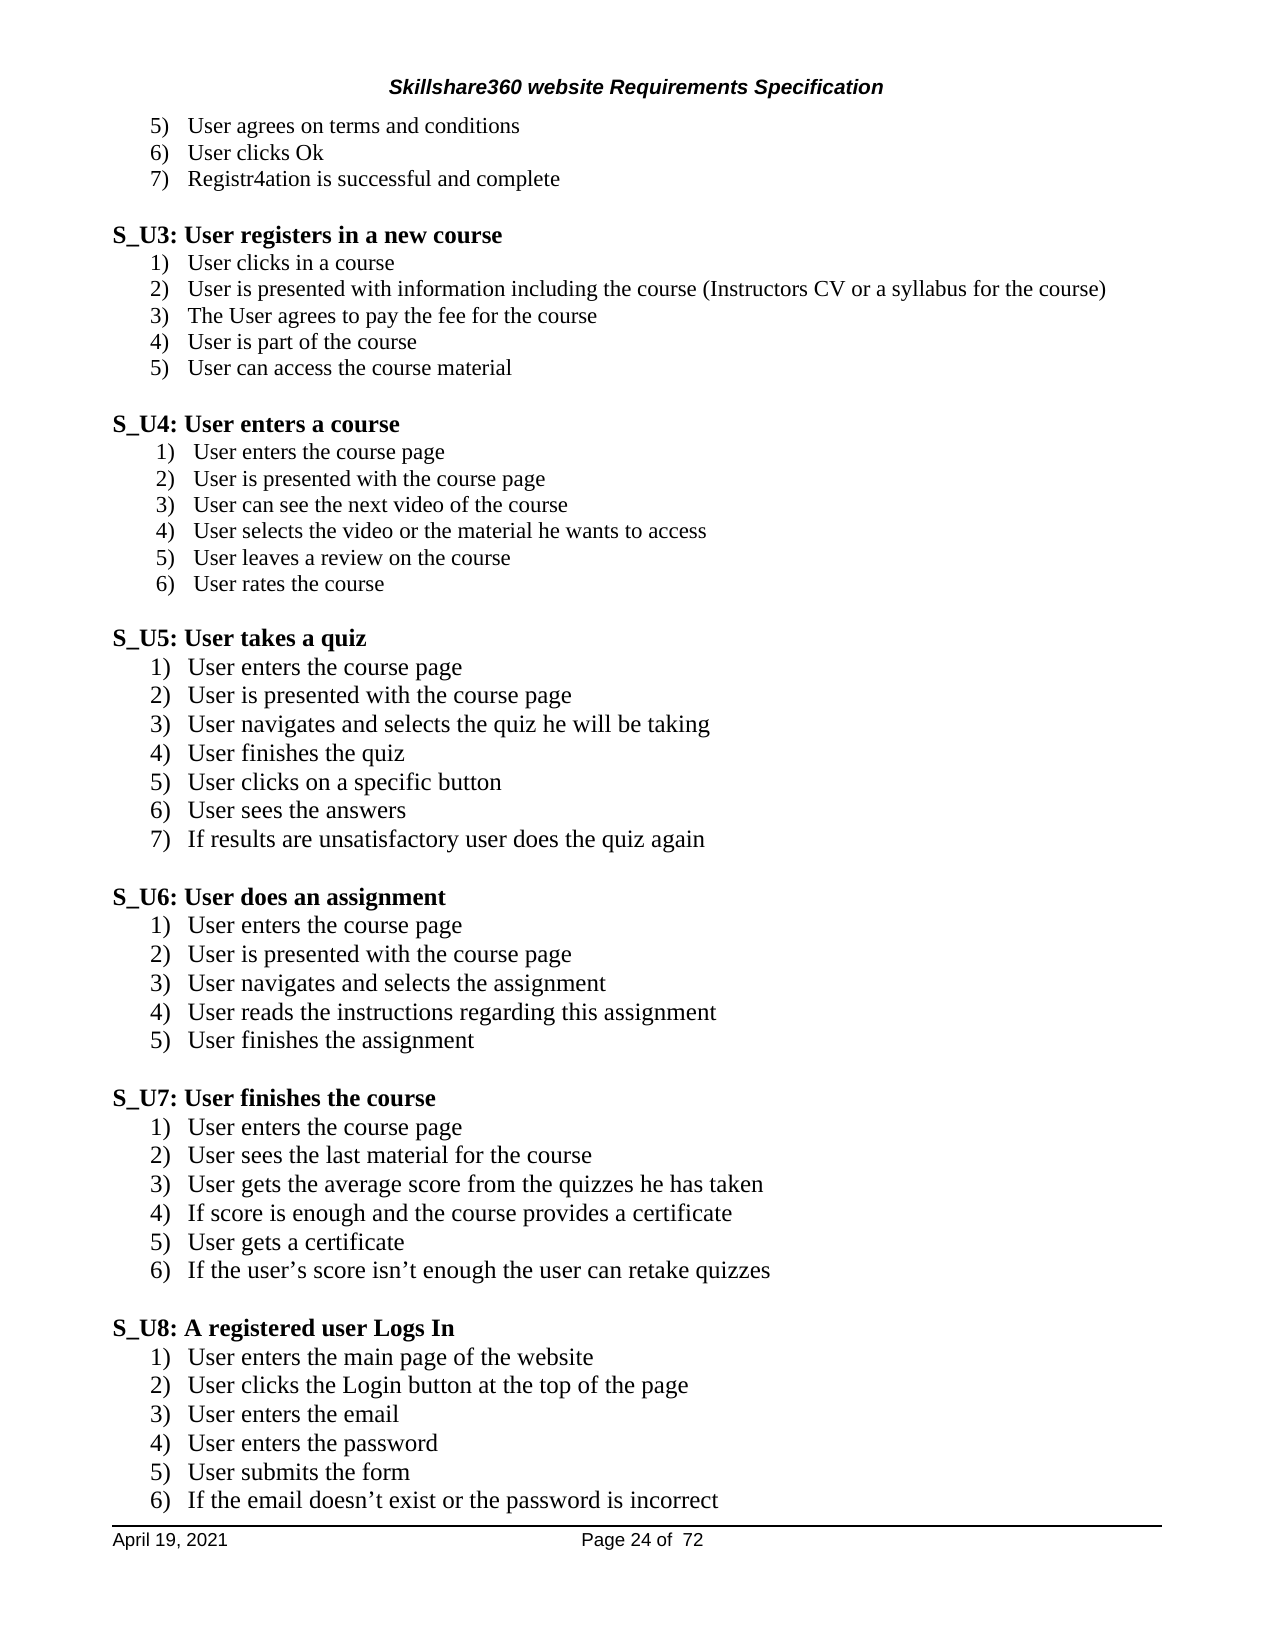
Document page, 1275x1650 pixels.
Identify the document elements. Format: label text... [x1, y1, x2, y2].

list User is presented with the course page [156, 465, 1162, 491]
text S_U6: User does an assignment [112, 882, 1162, 910]
text S_U3: User registers in a new course [112, 220, 1162, 249]
list User is presented with the course page [150, 939, 1162, 968]
text S_U8: A registered user Logs In [112, 1313, 1162, 1342]
list User is presented with the course page [150, 680, 1162, 709]
text S_U5: User takes a quiz [112, 623, 1162, 652]
list User enters the course page [150, 1112, 1162, 1140]
list User enters the main page of the website [150, 1342, 1162, 1370]
list User is part of the course [150, 328, 1162, 354]
list User selects the video or the material he wants to access [156, 517, 1162, 544]
list User enters the course page [150, 910, 1162, 939]
list User can see the next video of the course [156, 491, 1162, 517]
list If results are unsatisfactory user does the quiz again [150, 824, 1162, 853]
list User finishes the assignment [150, 1025, 1162, 1054]
list User clicks the Login button at the top of the page [150, 1370, 1162, 1399]
list If the user’s score isn’t enough the user can retake quizzes [150, 1255, 1162, 1284]
list User sees the last material for the course [150, 1140, 1162, 1169]
list User submits the form [150, 1457, 1162, 1485]
list User sees the answers [150, 795, 1162, 824]
list User finishes the quiz [150, 738, 1162, 767]
text S_U7: User finishes the course [112, 1083, 1162, 1112]
text S_U4: User enters a course [112, 409, 1162, 438]
list User is presented with information including the course (Instructors CV or a syllabus for the course) [150, 275, 1162, 302]
list User enters the email [150, 1399, 1162, 1428]
list User navigates and selects the quiz he will be taking [150, 709, 1162, 738]
list User clicks on a specific button [150, 767, 1162, 795]
list User agrees on terms and conditions [150, 112, 1162, 139]
list User enters the course page [150, 652, 1162, 680]
list User gets the average score from the quizzes he has taken [150, 1169, 1162, 1198]
list User clicks Ok [150, 139, 1162, 165]
list User navigates and selects the assignment [150, 968, 1162, 997]
list Registr4ation is successful and complete [150, 165, 1162, 192]
list User reads the instructions regarding this assignment [150, 997, 1162, 1025]
list The User agrees to pay the fee for the course [150, 302, 1162, 328]
list User can access the course material [150, 354, 1162, 381]
list If score is enough and the course provides a certificate [150, 1198, 1162, 1227]
list If the email doesn’t exist or the password is incorrect [150, 1485, 1162, 1514]
list User enters the course page [156, 438, 1162, 465]
list User rates the course [156, 570, 1162, 596]
list User clicks in a course [150, 249, 1162, 275]
list User leaves a review on the course [156, 544, 1162, 570]
list User gets a certificate [150, 1227, 1162, 1255]
list User enters the password [150, 1428, 1162, 1457]
